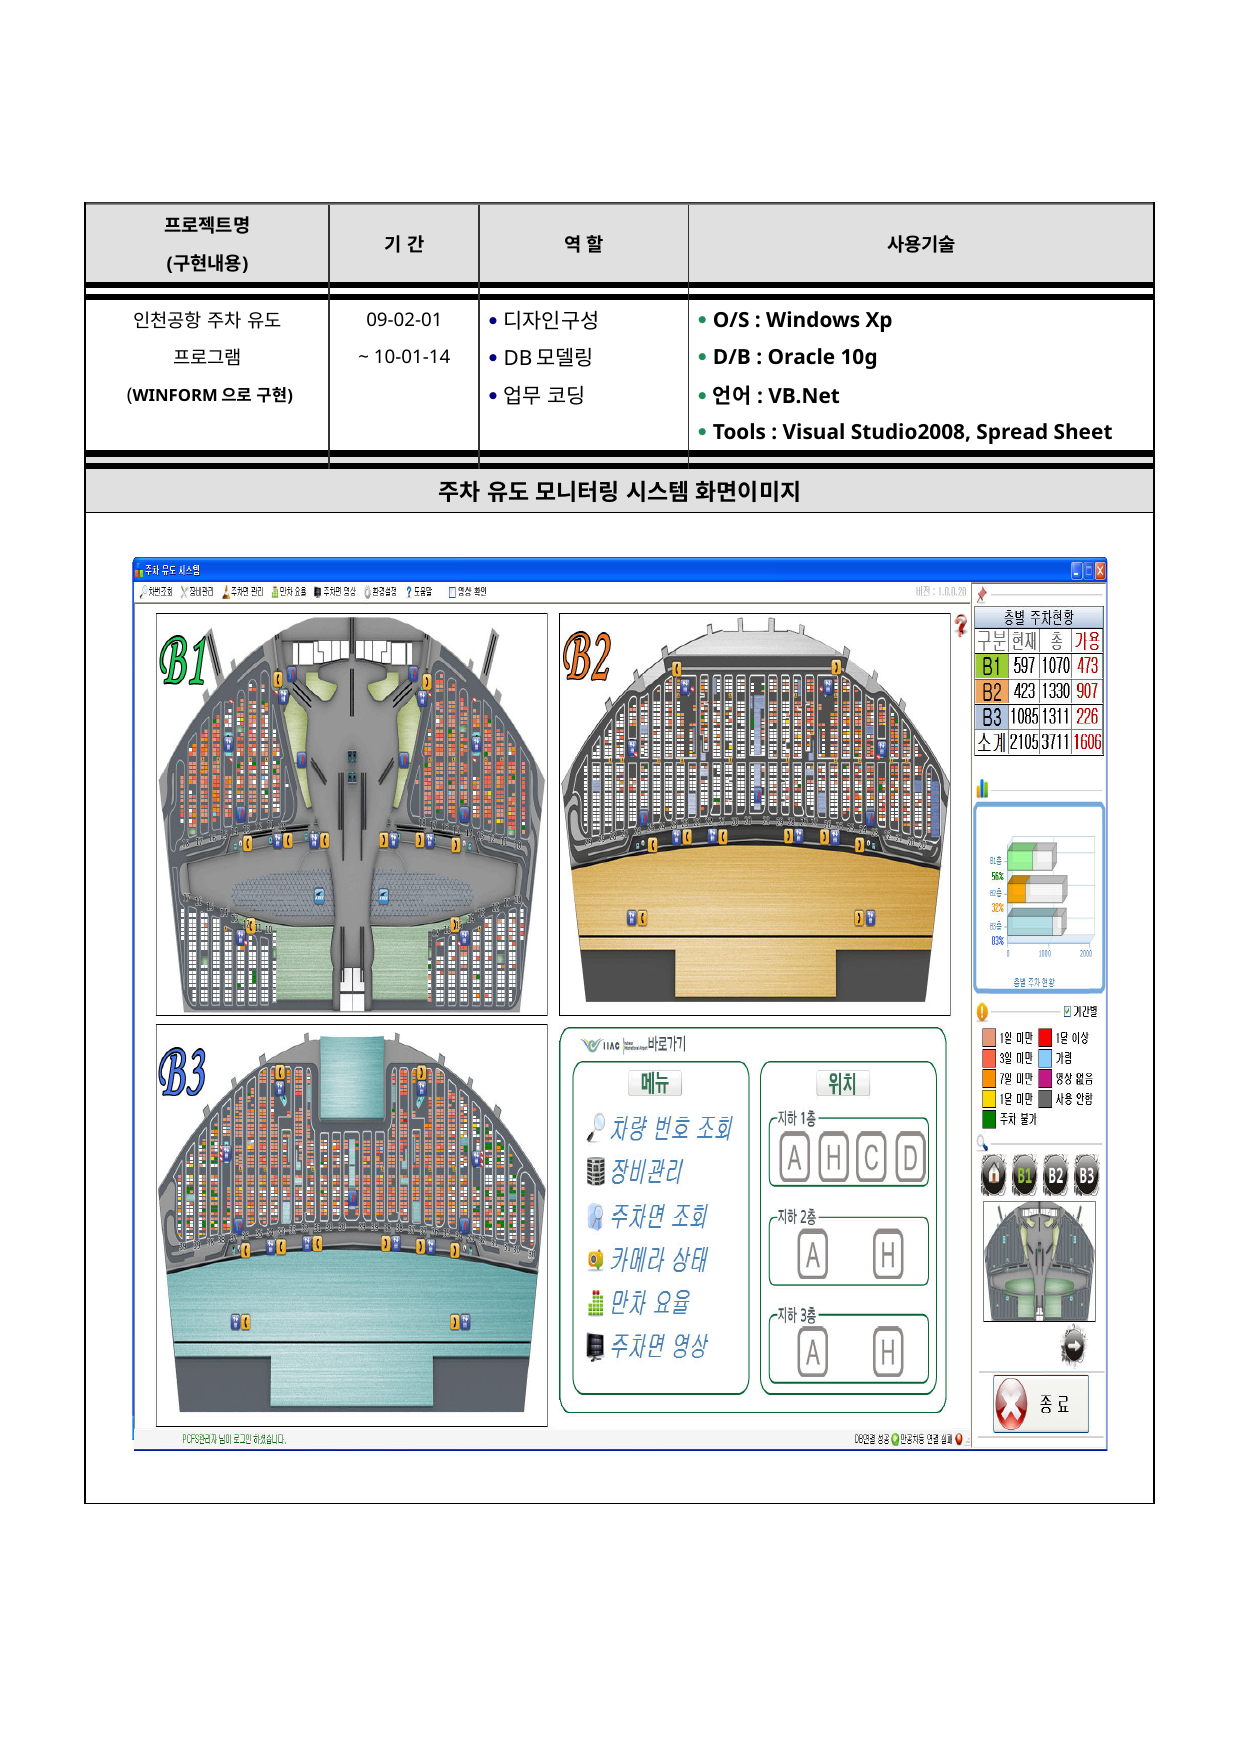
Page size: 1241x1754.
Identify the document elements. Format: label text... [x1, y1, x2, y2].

picture [132, 557, 1108, 1451]
table_cell 09-02-01 ~ 10-01-14 [330, 300, 478, 450]
table_cell 주차 유도 모니터링 시스템 화면이미지 [86, 469, 1153, 512]
table_header 기 간 [330, 205, 478, 282]
table_cell · 디자인구성 · DB모델링 · 업무 코딩 [480, 300, 688, 450]
table_cell [86, 513, 1153, 1503]
table_header 프로젝트명 (구현내용) [86, 205, 328, 282]
table_cell · O/S : Windows Xp · D/B : Oracle 10g · 언어 : VB.Net · Tools : Visual Studio2008, Spread Sheet [689, 300, 1153, 450]
table_header 사용기술 [689, 205, 1153, 282]
table_header 역 할 [480, 205, 688, 282]
table_cell 인천공항 주차 유도 프로그램 (WINFORM으로 구현) [86, 300, 328, 450]
